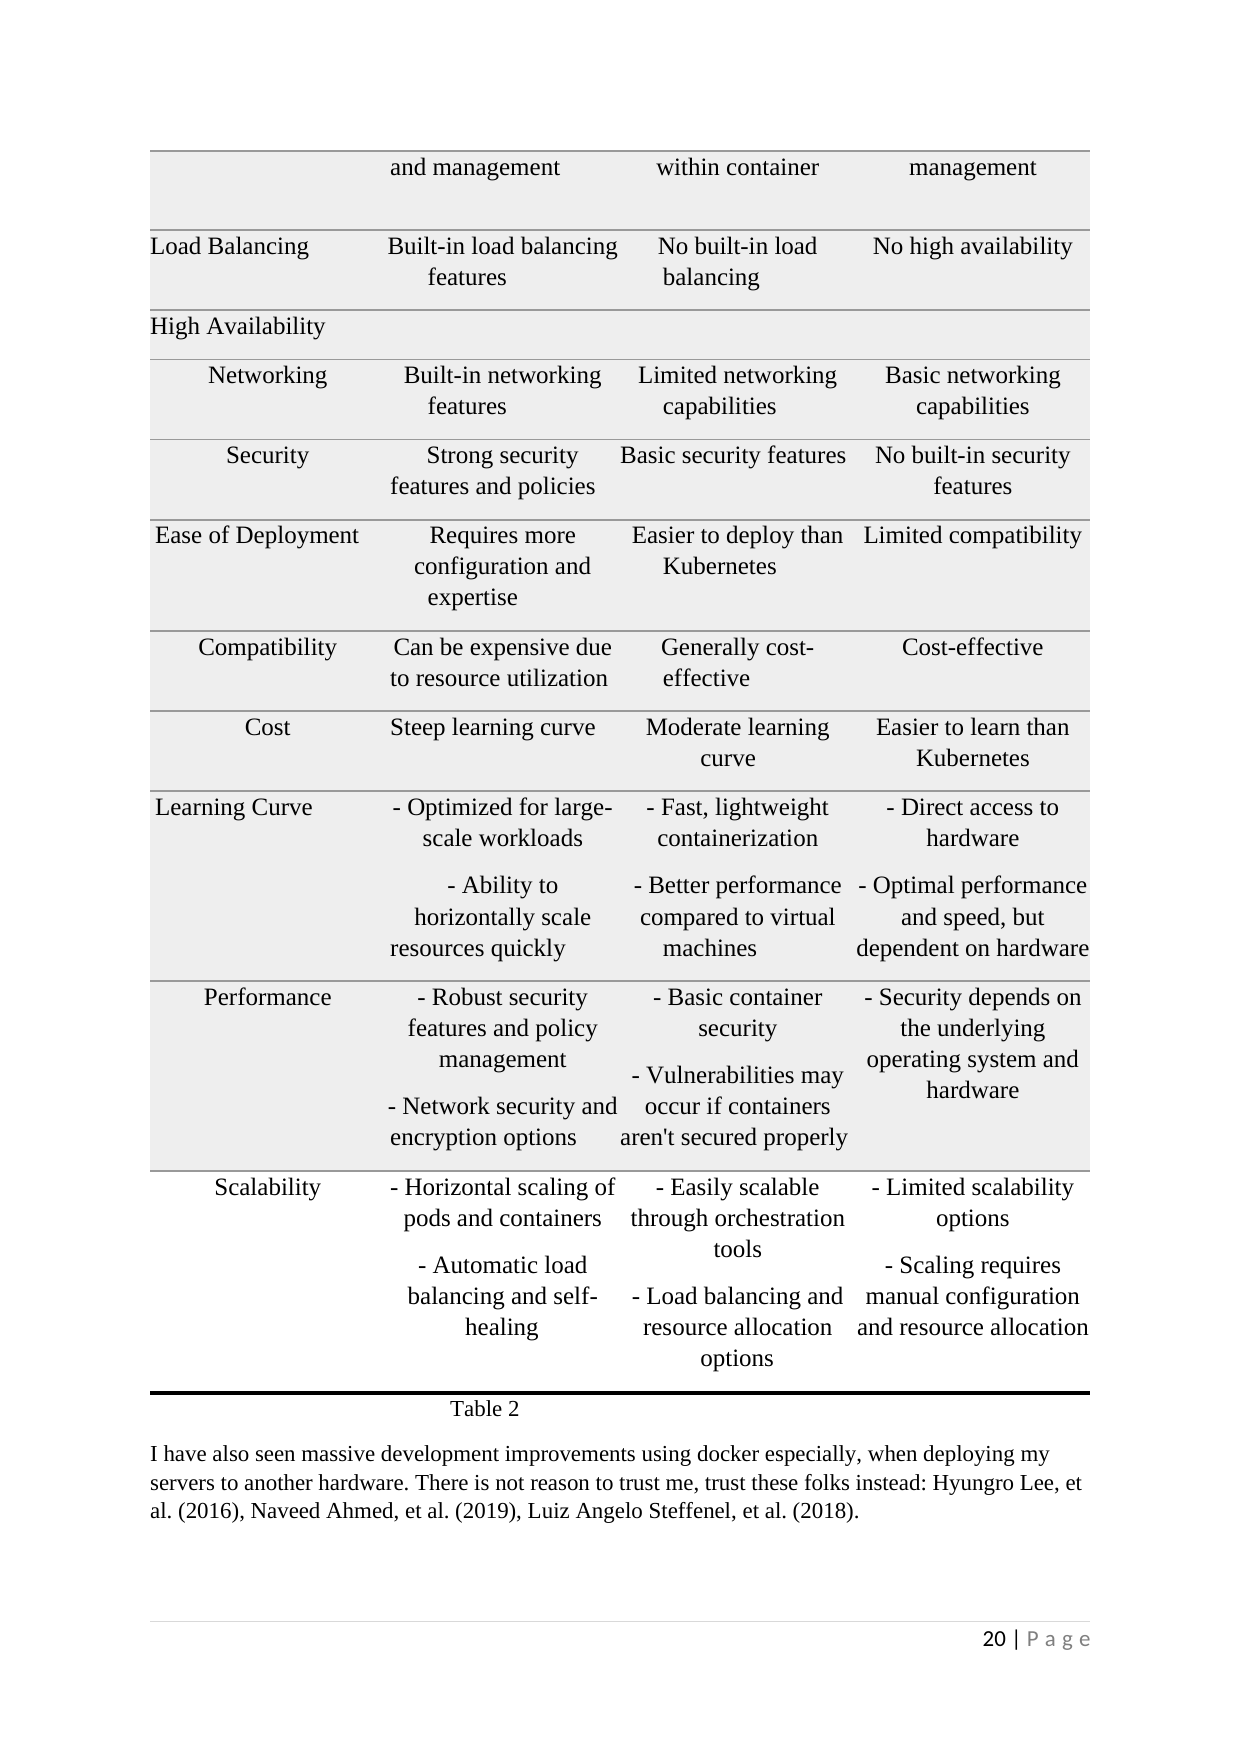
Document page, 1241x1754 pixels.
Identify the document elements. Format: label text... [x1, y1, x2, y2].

table_cell Scalability [150, 1172, 385, 1391]
table_cell Built-in networking features [385, 360, 620, 439]
table_cell Requires more configuration and expertise [385, 521, 620, 630]
table_cell Easier to learn than Kubernetes [855, 712, 1090, 790]
table_cell Learning Curve [150, 792, 385, 980]
table_cell Compatibility [150, 632, 385, 710]
table_cell - Fast, lightweight containerization - Better performance compared to virtual machines [620, 792, 855, 980]
table_cell - Horizontal scaling of pods and containers - Automatic load balancing and self-healing [385, 1172, 620, 1391]
text I have also seen massive development improvements using docker especially, when deploying my servers to another hardware. There is not reason to trust me, trust these folks instead: Hyungro Lee, et al. (2016), Naveed Ahmed, et al. (2019), Luiz Angelo Steffenel, et al. (2018). [150, 1440, 1090, 1523]
table_cell Strong security features and policies [385, 440, 620, 519]
table_cell Moderate learning curve [620, 712, 855, 790]
table_cell No high availability [855, 231, 1090, 309]
table_cell Built-in load balancing features [385, 231, 620, 309]
table_cell - Easily scalable through orchestration tools - Load balancing and resource allocation options [620, 1172, 855, 1391]
table_cell - Limited scalability options - Scaling requires manual configuration and resource allocation [855, 1172, 1090, 1391]
table_cell Limited networking capabilities [620, 360, 855, 439]
text Table 2 [150, 1395, 1090, 1421]
table_cell - Basic container security - Vulnerabilities may occur if containers aren't secured properly [620, 982, 855, 1170]
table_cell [855, 152, 1090, 229]
table_cell Limited compatibility [855, 521, 1090, 630]
table_cell No built-in load balancing [620, 231, 855, 309]
table_cell - Direct access to hardware - Optimal performance and speed, but dependent on hardware [855, 792, 1090, 980]
table_cell No built-in security features [855, 440, 1090, 519]
table_cell Cost-effective [855, 632, 1090, 710]
table_cell Can be expensive due to resource utilization [385, 632, 620, 710]
table_cell Networking [150, 360, 385, 439]
table_cell Performance [150, 982, 385, 1170]
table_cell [620, 152, 855, 229]
table_cell Steep learning curve [385, 712, 620, 790]
table_cell - Security depends on the underlying operating system and hardware [855, 982, 1090, 1170]
table_cell Basic security features [620, 440, 855, 519]
table_cell Load Balancing [150, 231, 385, 309]
table_cell Security [150, 440, 385, 519]
table_cell Resource Management [150, 152, 385, 229]
table_cell Cost [150, 712, 385, 790]
table_cell [385, 311, 620, 359]
table_cell Easier to deploy than Kubernetes [620, 521, 855, 630]
table_cell - Optimized for large-scale workloads - Ability to horizontally scale resources quickly [385, 792, 620, 980]
table_cell [855, 311, 1090, 359]
table_cell - Robust security features and policy management - Network security and encryption options [385, 982, 620, 1170]
table_cell High Availability [150, 311, 385, 359]
table_cell Basic networking capabilities [855, 360, 1090, 439]
table_cell [620, 311, 855, 359]
table_cell Generally cost-effective [620, 632, 855, 710]
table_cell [385, 152, 620, 229]
table_cell Ease of Deployment [150, 521, 385, 630]
